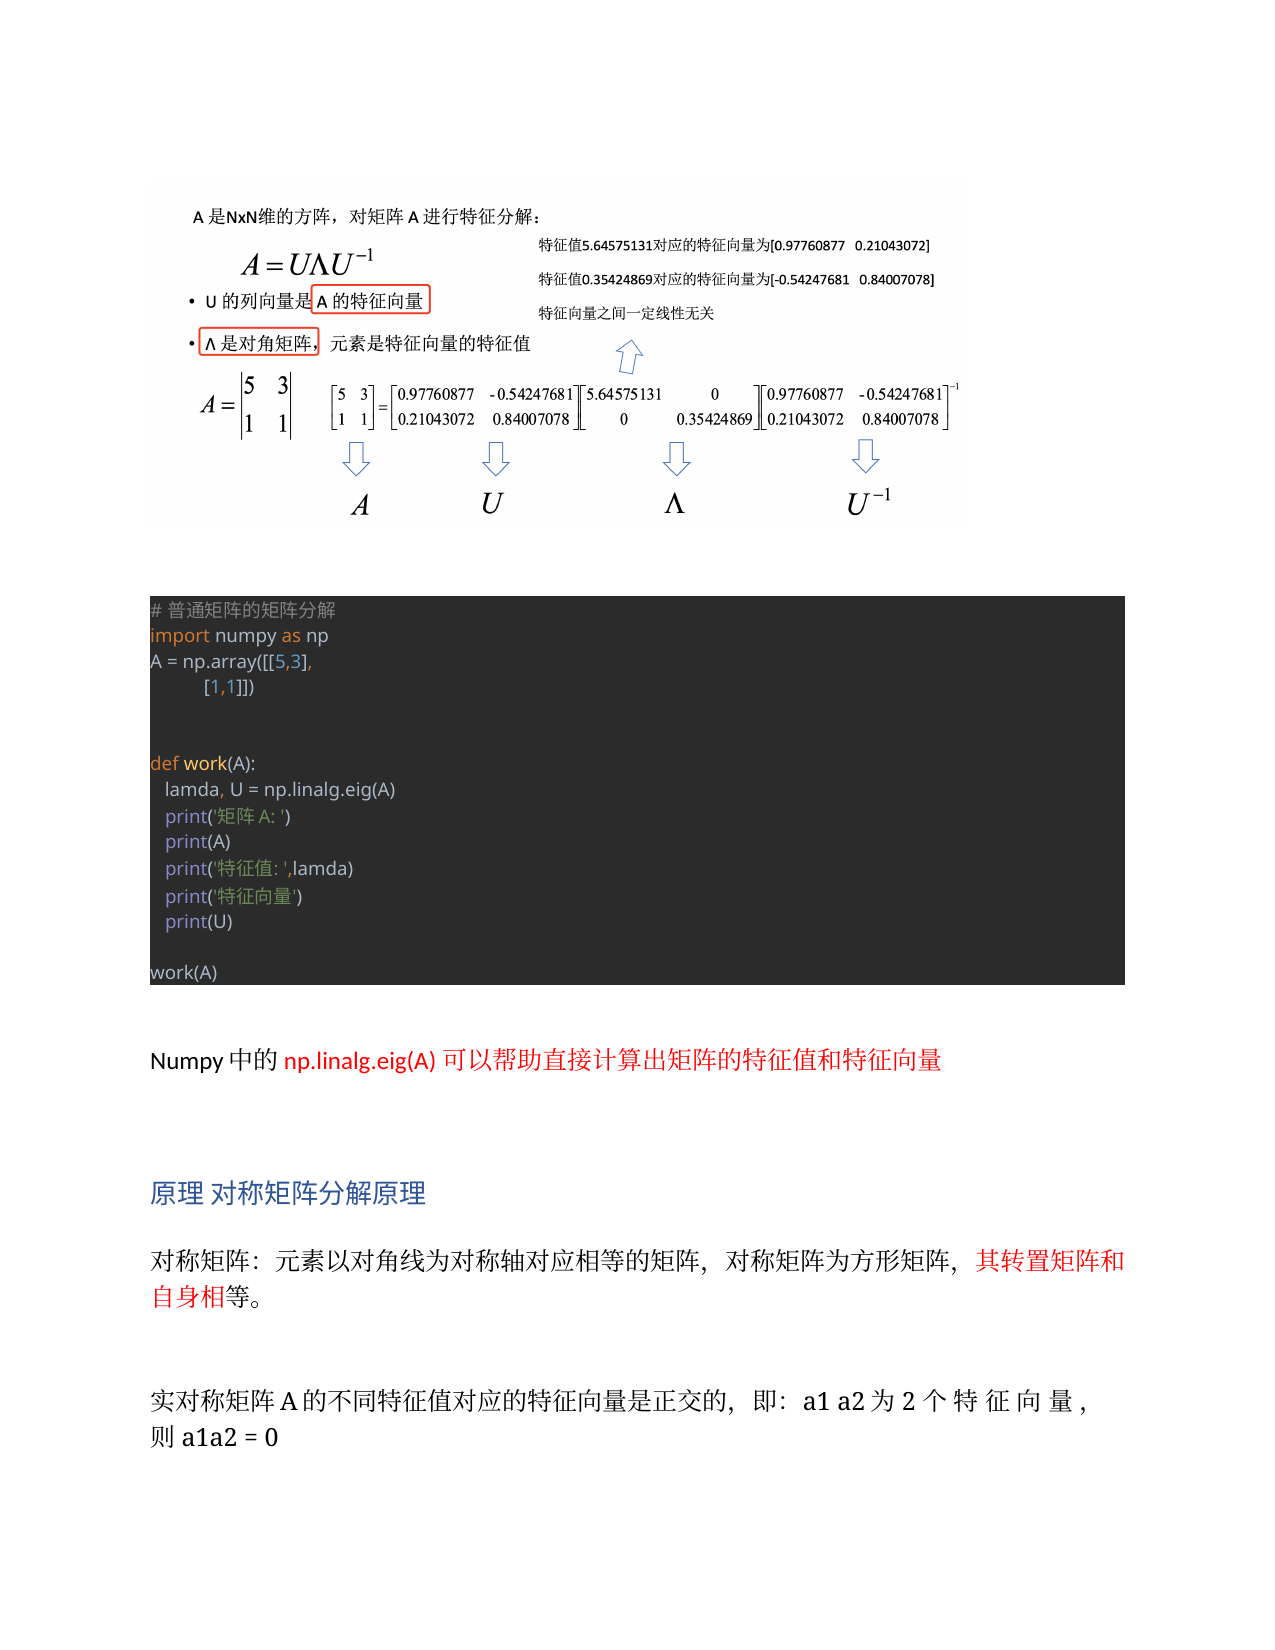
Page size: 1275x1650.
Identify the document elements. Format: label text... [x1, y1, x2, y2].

text Numpy中的np.linalg.eig(A) 可以帮助直接计算出矩阵的特征值和特征向量 [150, 1041, 1125, 1137]
text # 普通矩阵的矩阵分解 import numpy as np A = np.array([[5,3], [1,1]]) def work(A): lamda, U = np.linalg.eig(A) print('矩阵A: ') print(A) print('特征值: ',lamda) print('特征向量') print(U) work(A) [150, 596, 1125, 985]
subtitle 原理 对称矩阵分解原理 [150, 1172, 1125, 1211]
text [150, 150, 1125, 534]
text 对称矩阵：元素以对角线为对称轴对应相等的矩阵，对称矩阵为方形矩阵，其转置矩阵和自身相等。 [150, 1242, 1125, 1314]
text 实对称矩阵A的不同特征值对应的特征向量是正交的，即：a1 a2为 2 个 特 征 向 量 ， 则 a1a2 = 0 [150, 1382, 1125, 1454]
picture [150, 180, 967, 529]
